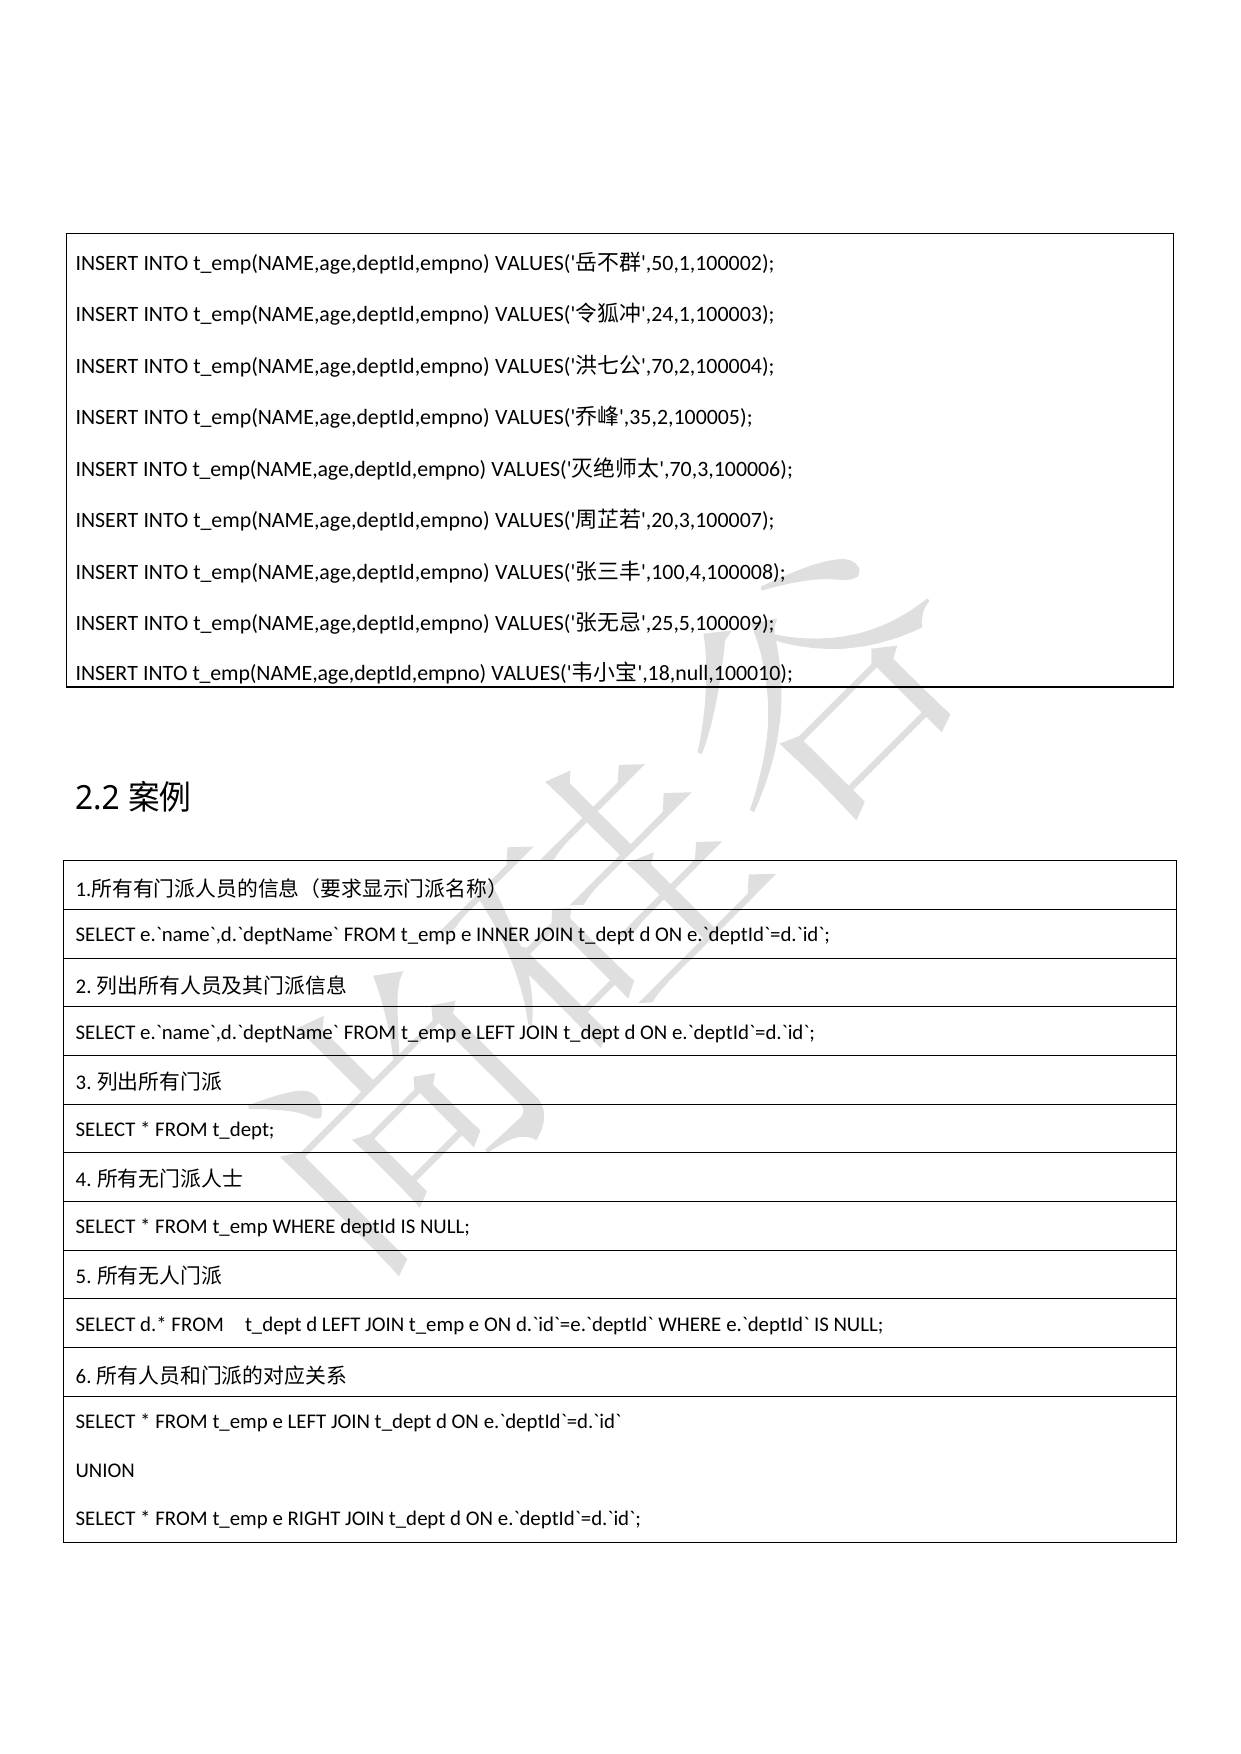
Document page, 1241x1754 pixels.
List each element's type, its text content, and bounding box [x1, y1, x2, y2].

table_cell SELECT * FROM t_dept; [64, 1105, 1176, 1152]
table_header INSERT INTO t_emp(NAME,age,deptId,empno) VALUES('岳不群',50,1,100002); INSERT INTO t_emp(NAME,age,deptId,empno) VALUES('令狐冲',24,1,100003); INSERT INTO t_emp(NAME,age,deptId,empno) VALUES('洪七公',70,2,100004); INSERT INTO t_emp(NAME,age,deptId,empno) VALUES('乔峰',35,2,100005); INSERT INTO t_emp(NAME,age,deptId,empno) VALUES('灭绝师太',70,3,100006); INSERT INTO t_emp(NAME,age,deptId,empno) VALUES('周芷若',20,3,100007); INSERT INTO t_emp(NAME,age,deptId,empno) VALUES('张三丰',100,4,100008); INSERT INTO t_emp(NAME,age,deptId,empno) VALUES('张无忌',25,5,100009); INSERT INTO t_emp(NAME,age,deptId,empno) VALUES('韦小宝',18,null,100010); [67, 234, 1173, 686]
table_cell 4. 所有无门派人士 [64, 1153, 1176, 1201]
table_cell 6. 所有人员和门派的对应关系 [64, 1348, 1176, 1396]
subtitle 2.2 案例 [75, 774, 1240, 819]
table_cell SELECT * FROM t_emp e LEFT JOIN t_dept d ON e.`deptId`=d.`id` UNION SELECT * FROM t_emp e RIGHT JOIN t_dept d ON e.`deptId`=d.`id`; [64, 1397, 1176, 1542]
table_cell SELECT e.`name`,d.`deptName` FROM t_emp e INNER JOIN t_dept d ON e.`deptId`=d.`id`; [64, 910, 1176, 957]
table_cell SELECT * FROM t_emp WHERE deptId IS NULL; [64, 1202, 1176, 1249]
table_cell 5. 所有无人门派 [64, 1251, 1176, 1298]
table_cell SELECT d.* FROM t_dept d LEFT JOIN t_emp e ON d.`id`=e.`deptId` WHERE e.`deptId` IS NULL; [64, 1299, 1176, 1347]
table_cell 3. 列出所有门派 [64, 1056, 1176, 1103]
table_header 1.所有有门派人员的信息（要求显示门派名称） [64, 861, 1176, 909]
table_cell SELECT e.`name`,d.`deptName` FROM t_emp e LEFT JOIN t_dept d ON e.`deptId`=d.`id`; [64, 1007, 1176, 1055]
table_cell 2. 列出所有人员及其门派信息 [64, 959, 1176, 1006]
